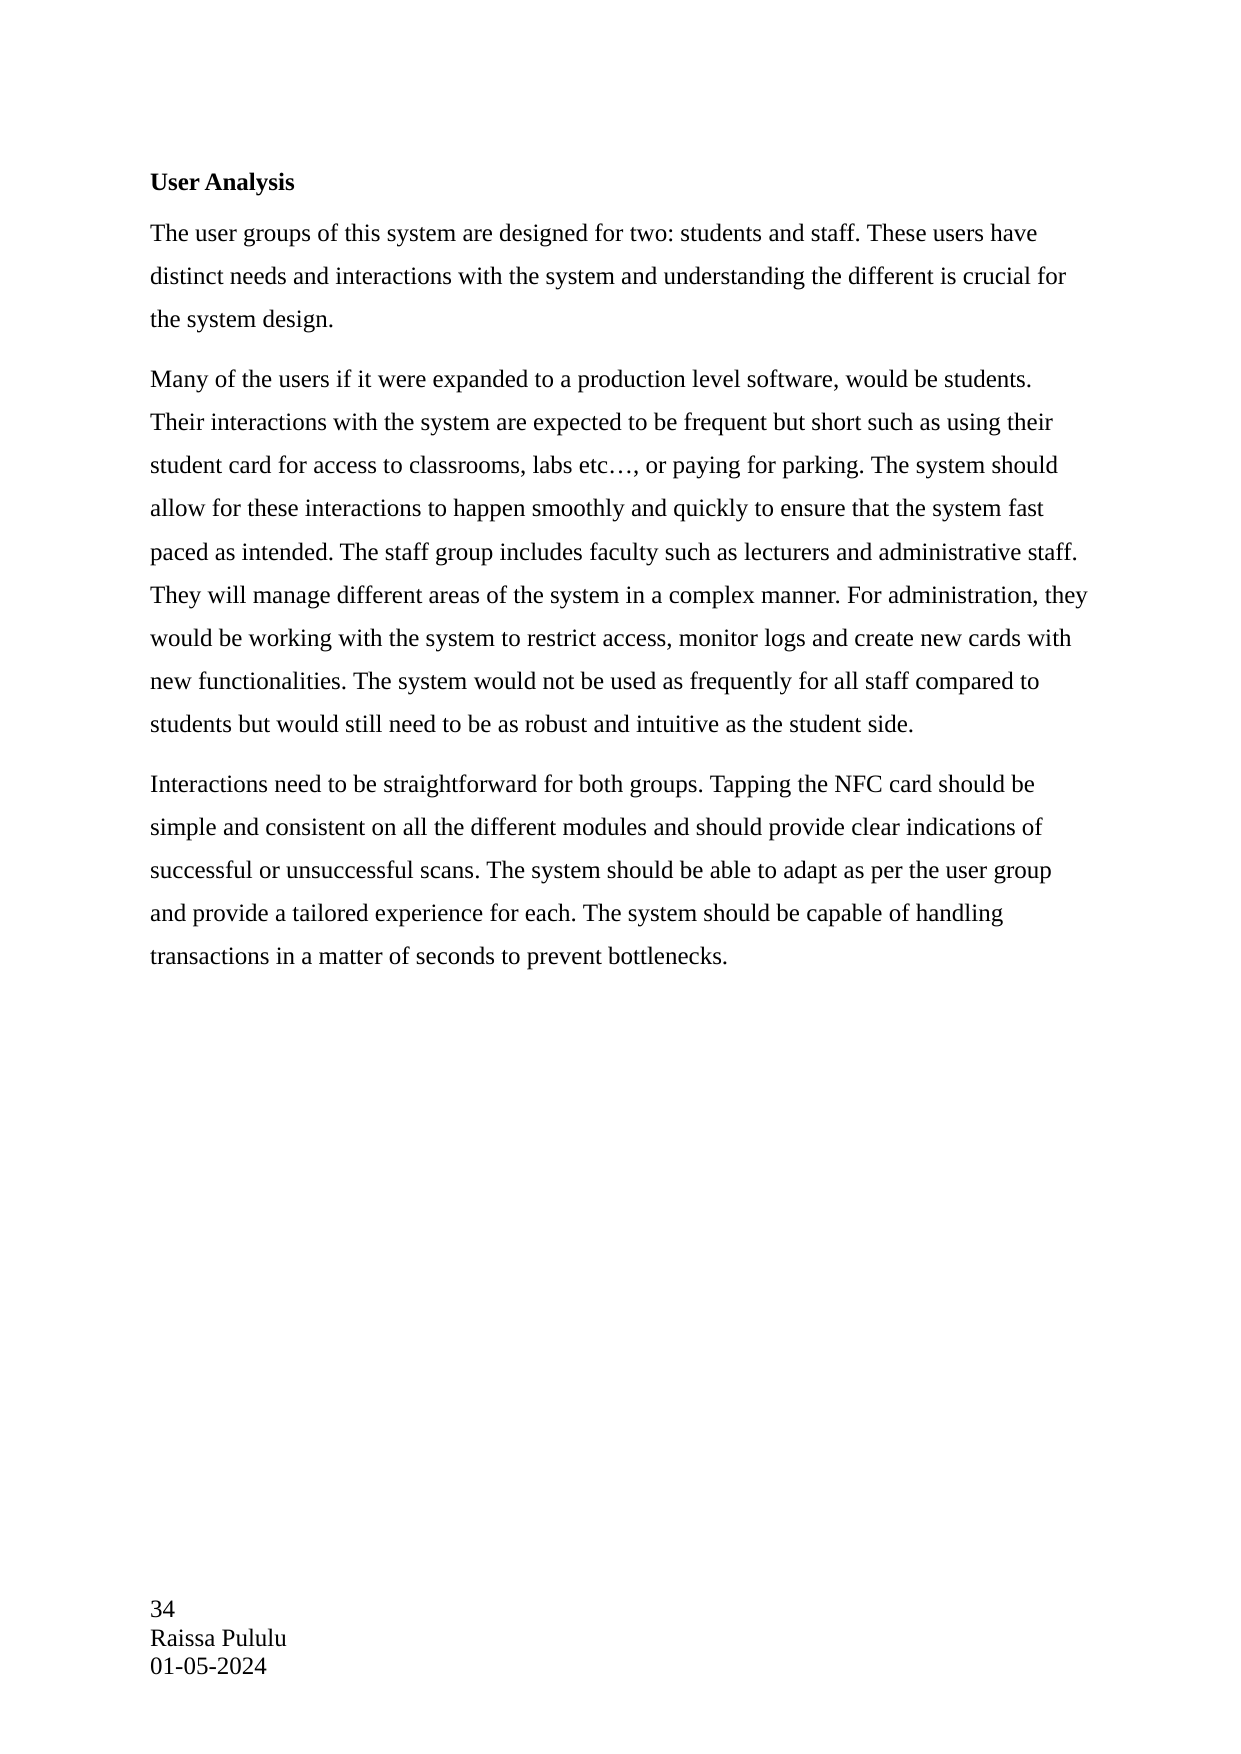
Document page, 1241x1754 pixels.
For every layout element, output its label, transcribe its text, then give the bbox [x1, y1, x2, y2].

text Interactions need to be straightforward for both groups. Tapping the NFC card should be simple and consistent on all the different modules and should provide clear indications of successful or unsuccessful scans. The system should be able to adapt as per the user group and provide a tailored experience for each. The system should be capable of handling transactions in a matter of seconds to prevent bottlenecks. [150, 769, 1090, 970]
text Many of the users if it were expanded to a production level software, would be students. Their interactions with the system are expected to be frequent but short such as using their student card for access to classrooms, labs etc…, or paying for parking. The system should allow for these interactions to happen smoothly and quickly to ensure that the system fast paced as intended. The staff group includes faculty such as lecturers and administrative staff. They will manage different areas of the system in a complex manner. For administration, they would be working with the system to restrict access, monitor logs and create new cards with new functionalities. The system would not be used as frequently for all staff compared to students but would still need to be as robust and intuitive as the student side. [150, 364, 1090, 738]
text The user groups of this system are designed for two: students and staff. These users have distinct needs and interactions with the system and understanding the different is crucial for the system design. [150, 218, 1090, 333]
subtitle User Analysis [150, 167, 1090, 195]
